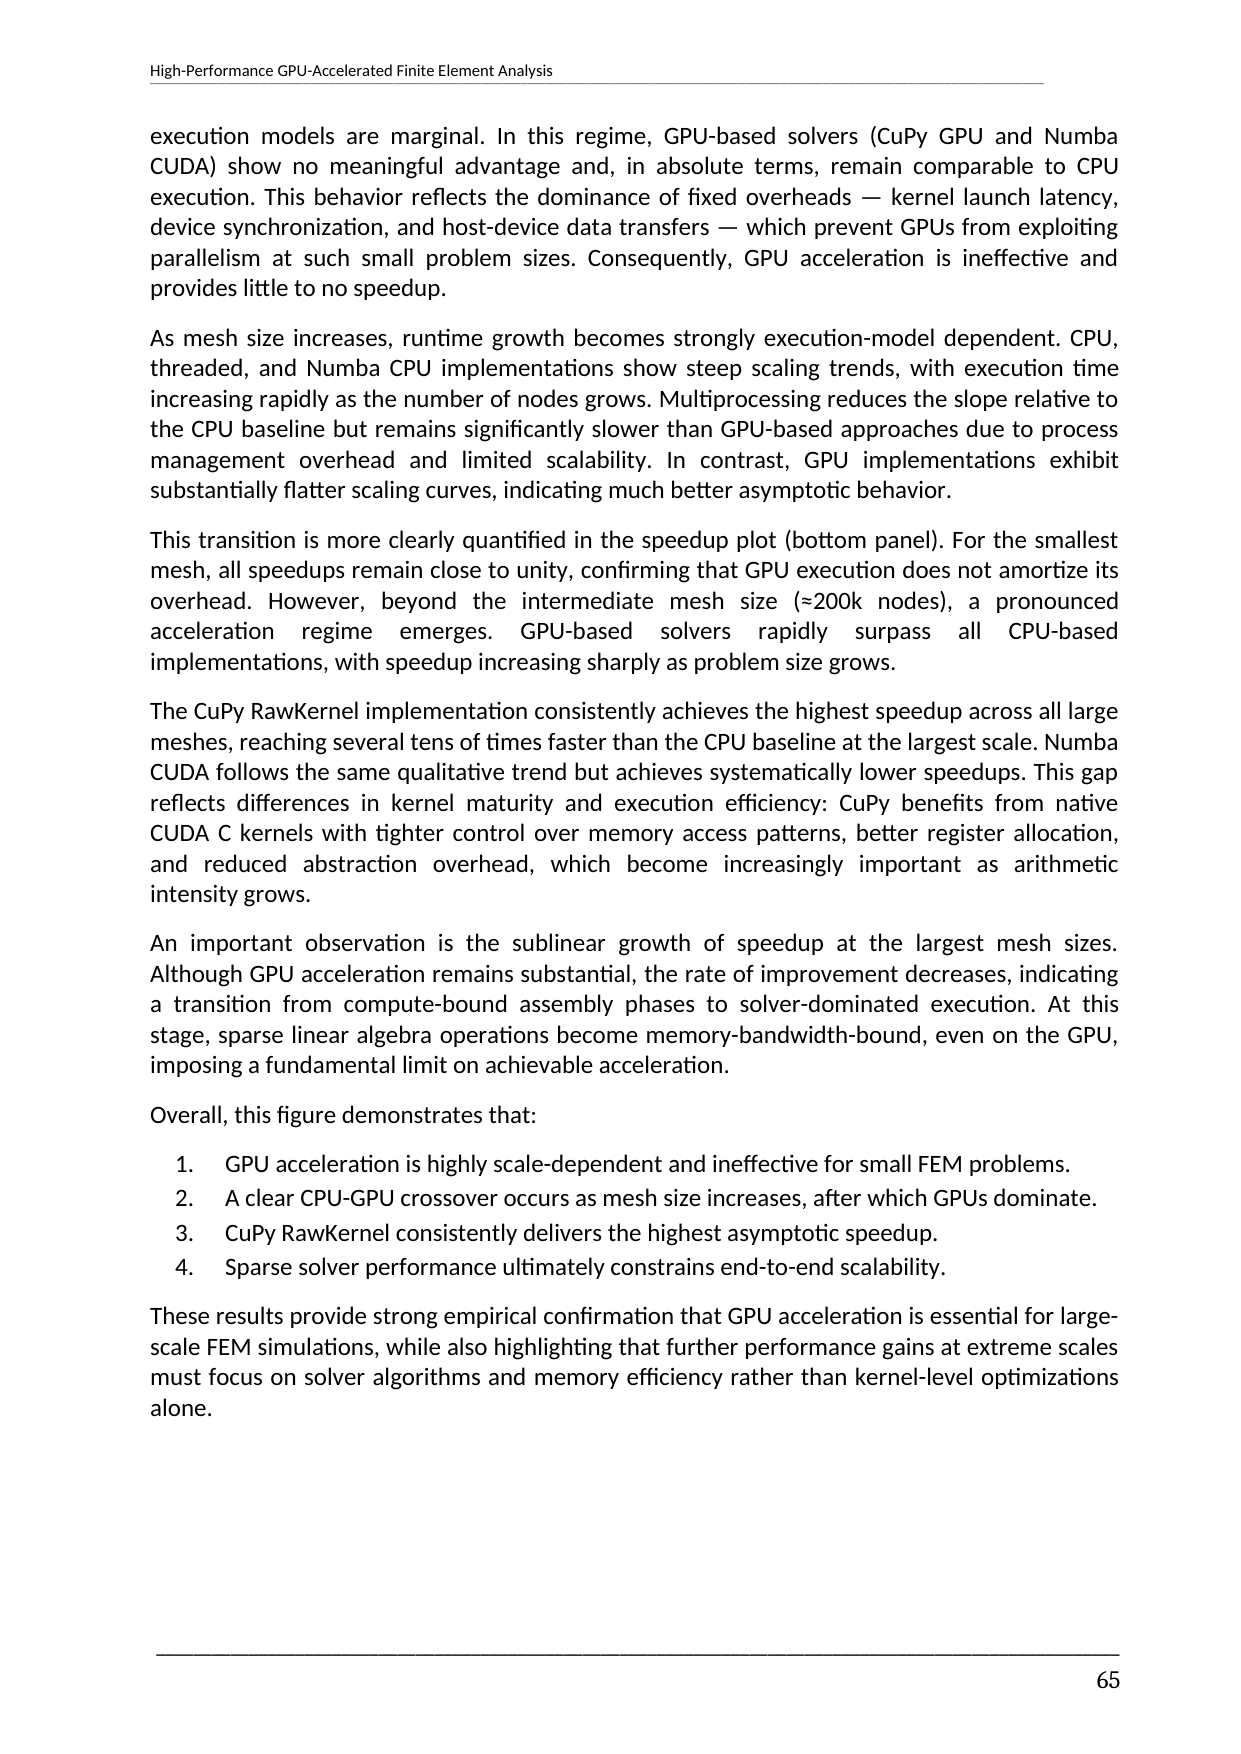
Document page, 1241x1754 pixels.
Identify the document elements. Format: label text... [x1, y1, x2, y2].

list Sparse solver performance ultimately constrains end-to-end scalability. [175, 1251, 1120, 1281]
list A clear CPU-GPU crossover occurs as mesh size increases, after which GPUs dominate. [175, 1182, 1120, 1213]
text Overall, this figure demonstrates that: [150, 1099, 1120, 1129]
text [150, 120, 1120, 303]
list CuPy RawKernel consistently delivers the highest asymptotic speedup. [175, 1217, 1120, 1247]
text This transition is more clearly quantified in the speedup plot (bottom panel). For the smallest mesh, all speedups remain close to unity, confirming that GPU execution does not amortize its overhead. However, beyond the intermediate mesh size (≈200k nodes), a pronounced acceleration regime emerges. GPU-based solvers rapidly surpass all CPU-based implementations, with speedup increasing sharply as problem size grows. [150, 524, 1120, 676]
text As mesh size increases, runtime growth becomes strongly execution-model dependent. CPU, threaded, and Numba CPU implementations show steep scaling trends, with execution time increasing rapidly as the number of nodes grows. Multiprocessing reduces the slope relative to the CPU baseline but remains significantly slower than GPU-based approaches due to process management overhead and limited scalability. In contrast, GPU implementations exhibit substantially flatter scaling curves, indicating much better asymptotic behavior. [150, 322, 1120, 505]
list GPU acceleration is highly scale-dependent and ineffective for small FEM problems. [175, 1148, 1120, 1179]
text An important observation is the sublinear growth of speedup at the largest mesh sizes. Although GPU acceleration remains substantial, the rate of improvement decreases, indicating a transition from compute-bound assembly phases to solver-dominated execution. At this stage, sparse linear algebra operations become memory-bandwidth-bound, even on the GPU, imposing a fundamental limit on achievable acceleration. [150, 927, 1120, 1080]
text The CuPy RawKernel implementation consistently achieves the highest speedup across all large meshes, reaching several tens of times faster than the CPU baseline at the largest scale. Numba CUDA follows the same qualitative trend but achieves systematically lower speedups. This gap reflects differences in kernel maturity and execution efficiency: CuPy benefits from native CUDA C kernels with tighter control over memory access patterns, better register allocation, and reduced abstraction overhead, which become increasingly important as arithmetic intensity grows. [150, 695, 1120, 909]
text These results provide strong empirical confirmation that GPU acceleration is essential for large-scale FEM simulations, while also highlighting that further performance gains at extreme scales must focus on solver algorithms and memory efficiency rather than kernel-level optimizations alone. [150, 1300, 1120, 1422]
